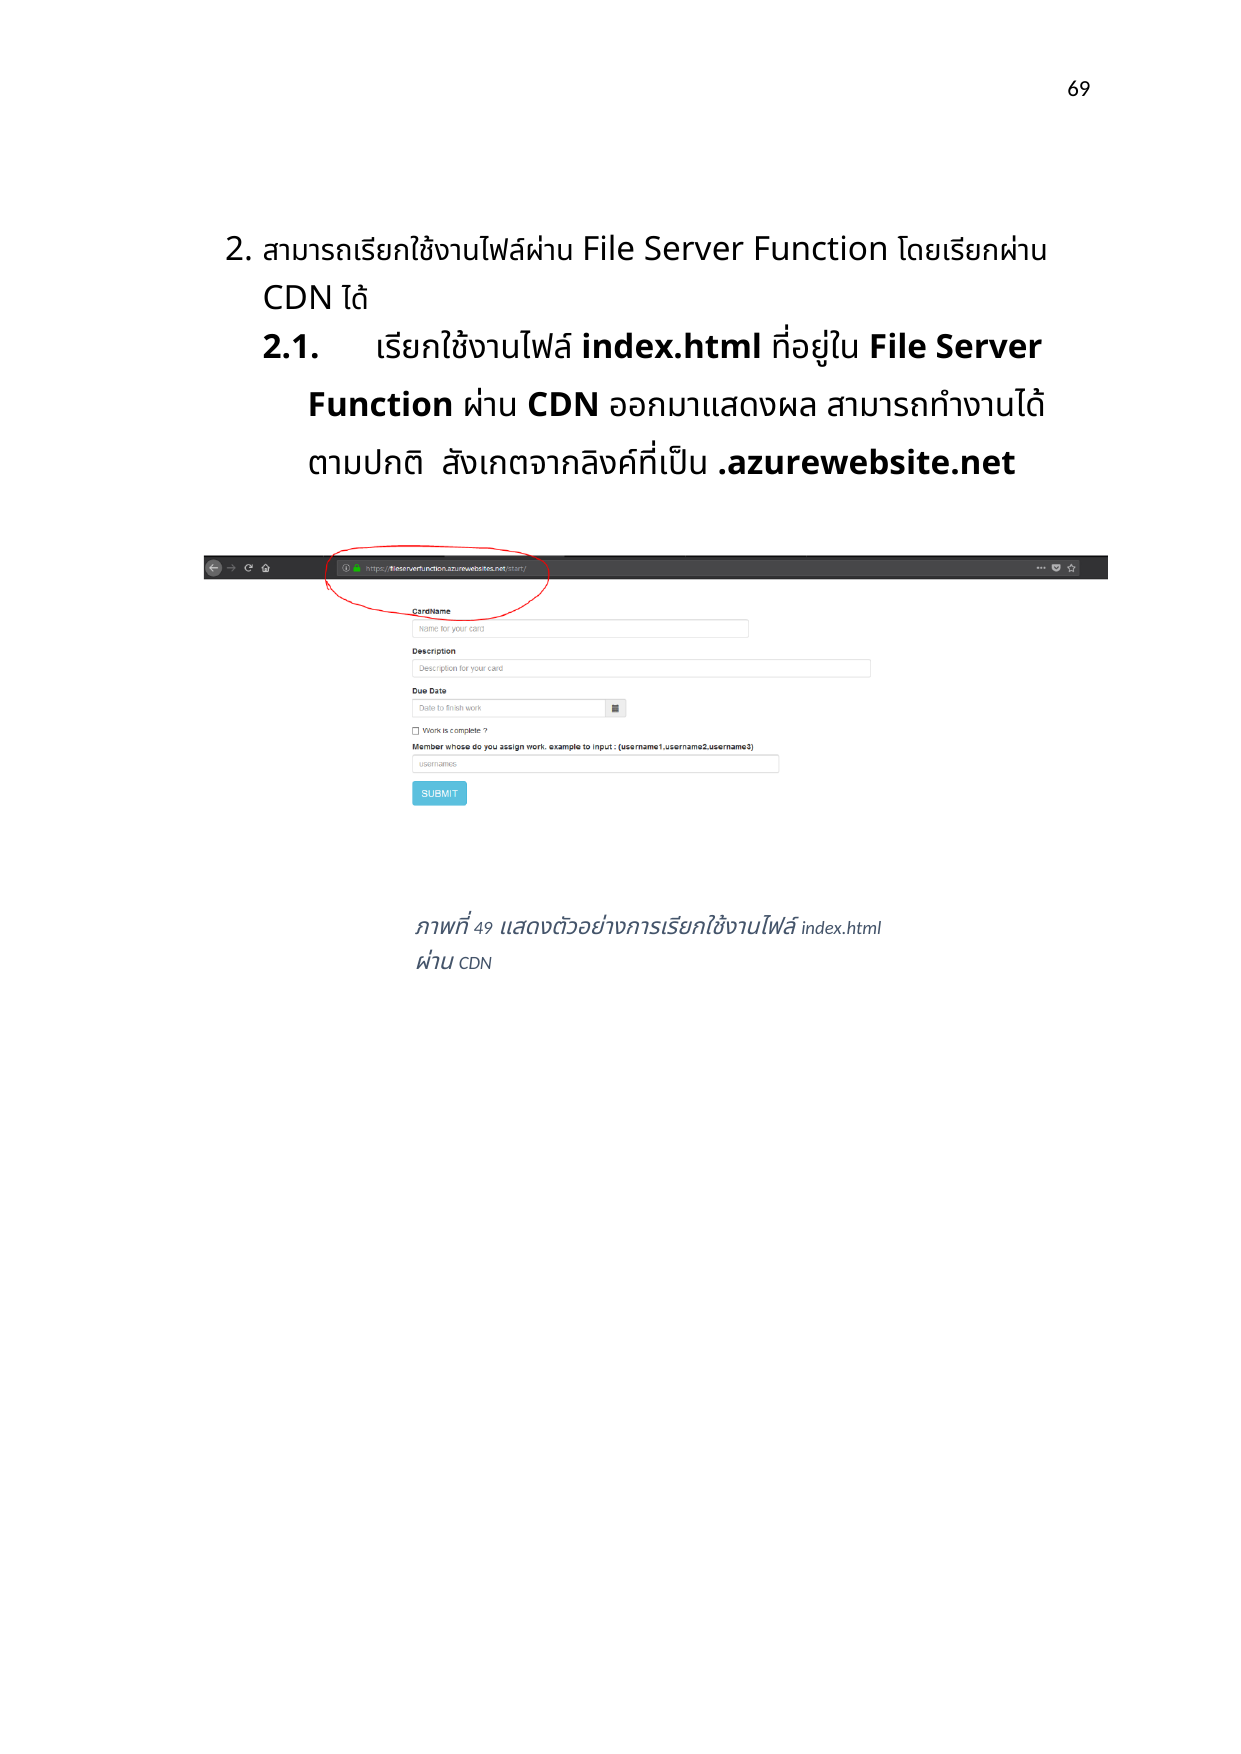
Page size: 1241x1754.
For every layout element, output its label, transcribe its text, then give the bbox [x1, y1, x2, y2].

list เรียกใช้งานไฟล์ index.html ที่อยู่ใน File Server Function ผ่าน CDN ออกมาแสดงผล สามารถทำงานได้ตามปกติ สังเกตจากลิงค์ที่เป็น .azurewebsite.net [262, 322, 1090, 489]
picture [203, 545, 1108, 919]
subtitle สามารถเรียกใช้งานไฟล์ผ่าน File Server Function โดยเรียกผ่าน CDN ได้ [225, 225, 1090, 322]
